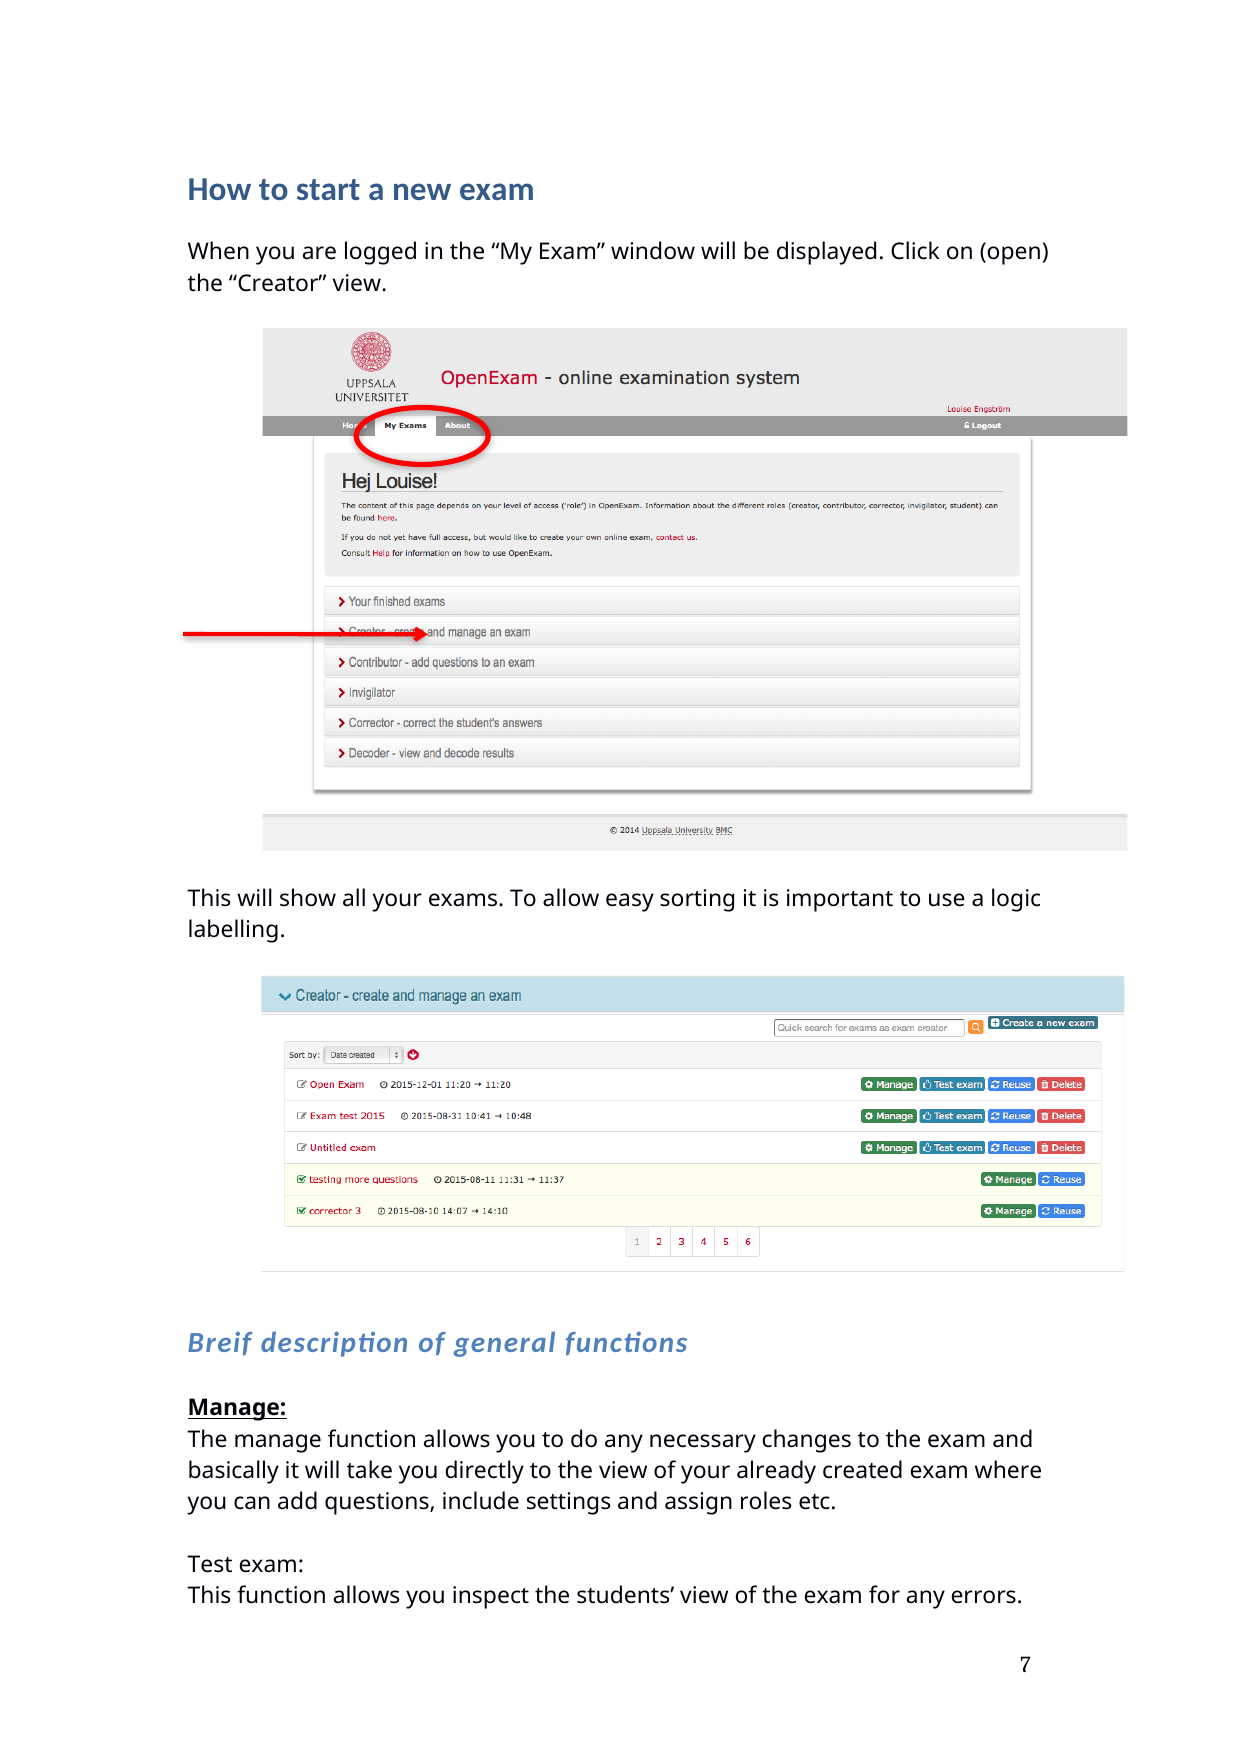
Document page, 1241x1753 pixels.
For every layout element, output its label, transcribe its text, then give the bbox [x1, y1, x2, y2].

subtitle How to start a new exam [187, 168, 1053, 209]
picture [262, 328, 1128, 851]
picture [261, 975, 1125, 1273]
text The manage function allows you to do any necessary changes to the exam and basically it will take you directly to the view of your already created exam where you can add questions, include settings and assign roles etc. [187, 1422, 1053, 1516]
list When you are logged in the “My Exam” window will be displayed. Click on (open) the “Creator” view. [187, 235, 1053, 298]
text Test exam: [187, 1547, 1053, 1579]
text This function allows you inspect the students’ view of the exam for any errors. [187, 1579, 1053, 1610]
text Manage: [187, 1391, 1053, 1422]
list This will show all your exams. To allow easy sorting it is important to use a logic labelling. [187, 882, 1053, 944]
subtitle Breif description of general functions [187, 1324, 1053, 1360]
